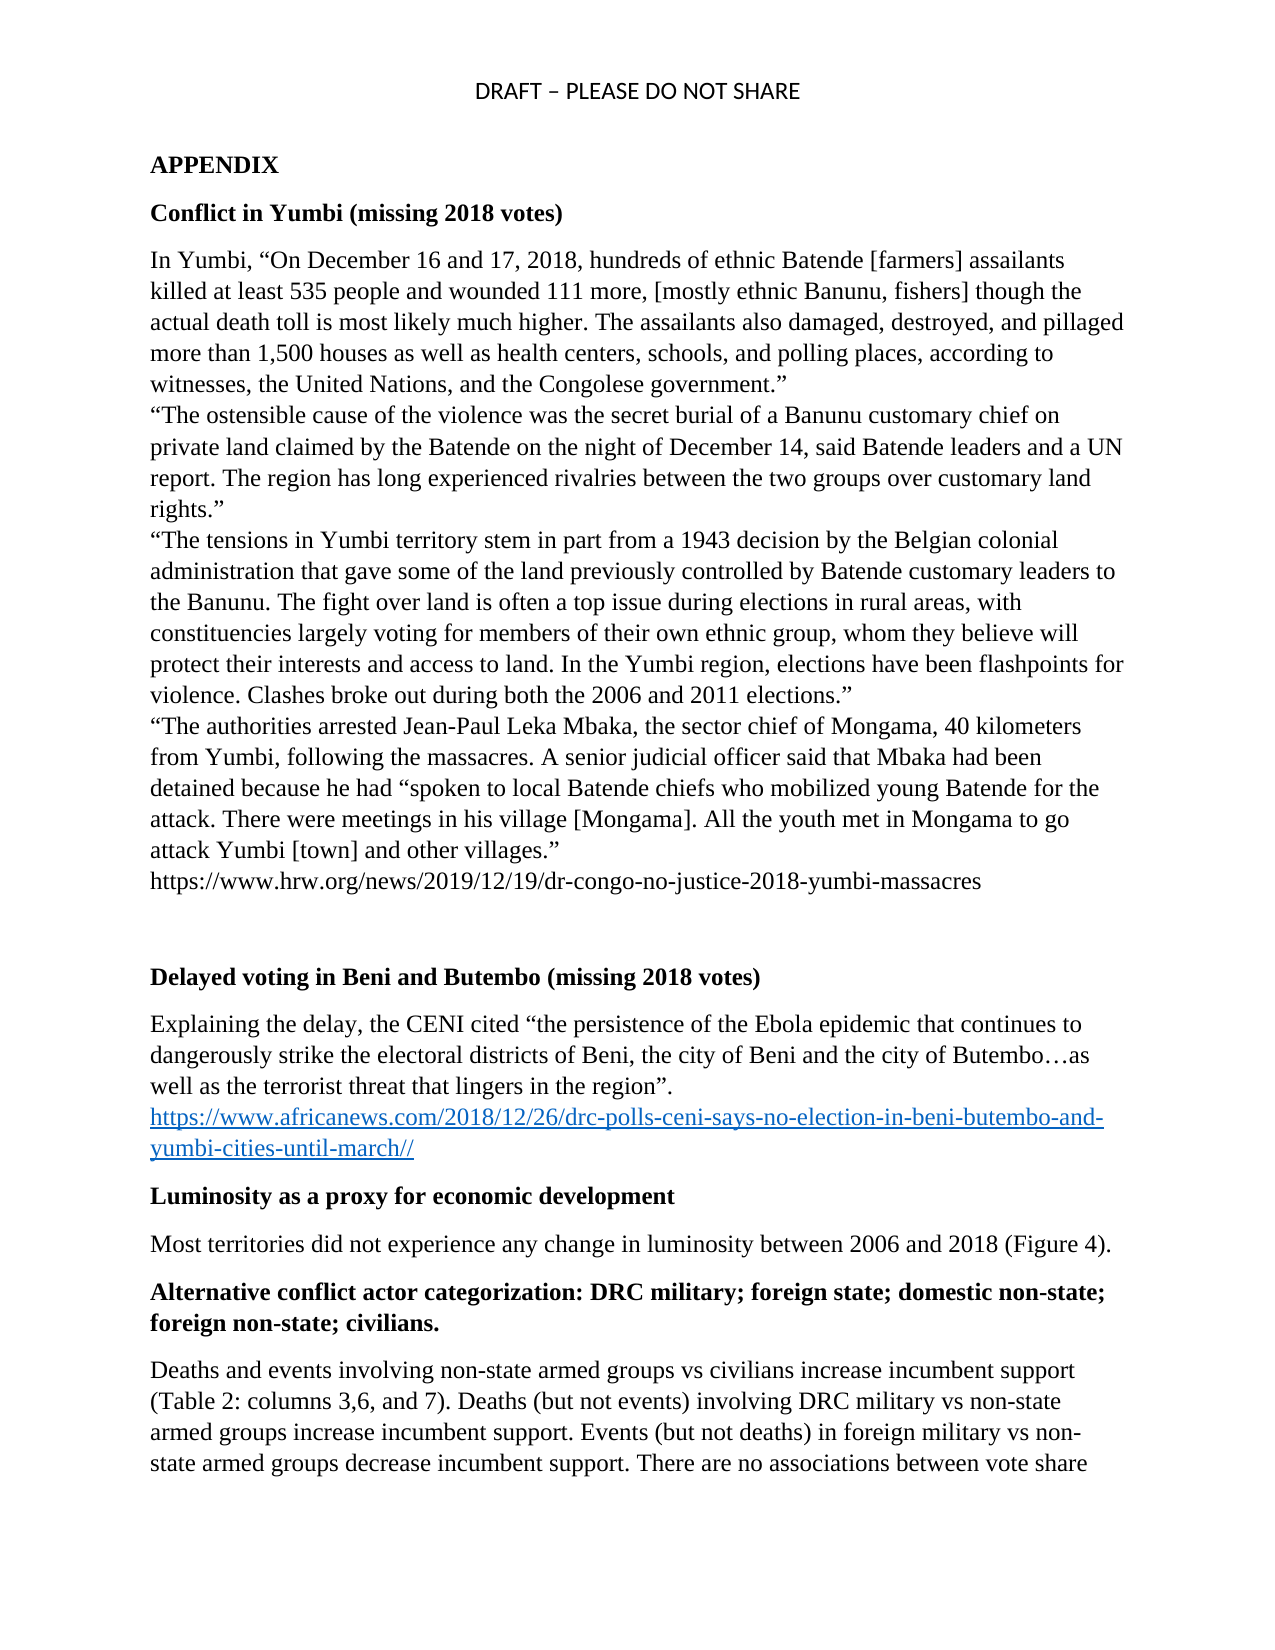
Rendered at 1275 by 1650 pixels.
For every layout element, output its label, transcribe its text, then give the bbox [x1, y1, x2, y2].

text Most territories did not experience any change in luminosity between 2006 and 2018 (Figure 4). [150, 1229, 1125, 1258]
text Conflict in Yumbi (missing 2018 votes) [150, 198, 1125, 226]
text Delayed voting in Beni and Butembo (missing 2018 votes) [150, 962, 1125, 990]
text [150, 1355, 1125, 1477]
text APPENDIX [150, 150, 1125, 179]
text Luminosity as a proxy for economic development [150, 1181, 1125, 1210]
text Alternative conflict actor categorization: DRC military; foreign state; domestic non-state; foreign non-state; civilians. [150, 1277, 1125, 1336]
text Explaining the delay, the CENI cited “the persistence of the Ebola epidemic that continues to dangerously strike the electoral districts of Beni, the city of Beni and the city of Butembo…as well as the terrorist threat that lingers in the region”. https://www.africanews.com/2018/12/26/drc-polls-ceni-says-no-election-in-beni-butembo-and-yumbi-cities-until-march// [150, 1009, 1125, 1162]
text In Yumbi, “On December 16 and 17, 2018, hundreds of ethnic Batende [farmers] assailants killed at least 535 people and wounded 111 more, [mostly ethnic Banunu, fishers] though the actual death toll is most likely much higher. The assailants also damaged, destroyed, and pillaged more than 1,500 houses as well as health centers, schools, and polling places, according to witnesses, the United Nations, and the Congolese government.” “The ostensible cause of the violence was the secret burial of a Banunu customary chief on private land claimed by the Batende on the night of December 14, said Batende leaders and a UN report. The region has long experienced rivalries between the two groups over customary land rights.” “The tensions in Yumbi territory stem in part from a 1943 decision by the Belgian colonial administration that gave some of the land previously controlled by Batende customary leaders to the Banunu. The fight over land is often a top issue during elections in rural areas, with constituencies largely voting for members of their own ethnic group, whom they believe will protect their interests and access to land. In the Yumbi region, elections have been flashpoints for violence. Clashes broke out during both the 2006 and 2011 elections.” “The authorities arrested Jean-Paul Leka Mbaka, the sector chief of Mongama, 40 kilometers from Yumbi, following the massacres. A senior judicial officer said that Mbaka had been detained because he had “spoken to local Batende chiefs who mobilized young Batende for the attack. There were meetings in his village [Mongama]. All the youth met in Mongama to go attack Yumbi [town] and other villages.” https://www.hrw.org/news/2019/12/19/dr-congo-no-justice-2018-yumbi-massacres [150, 245, 1125, 895]
